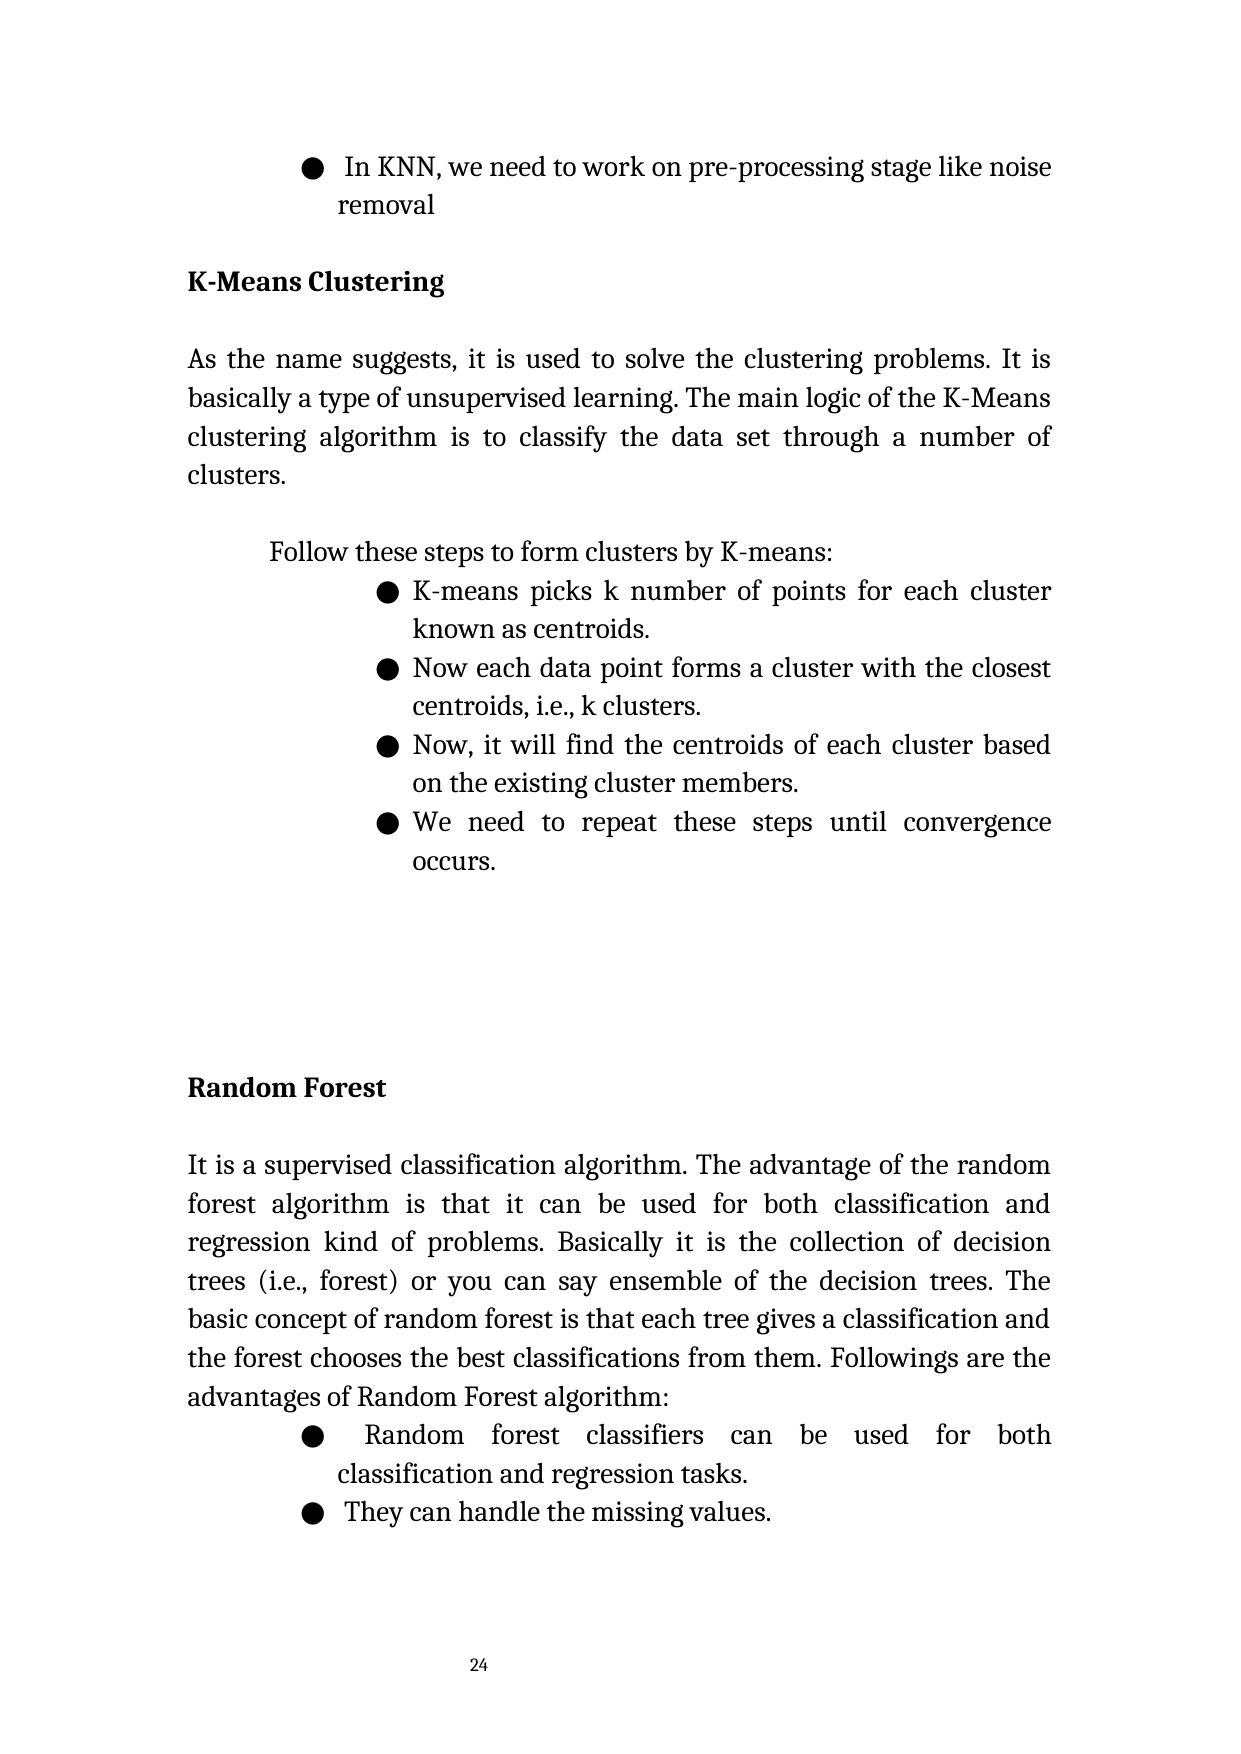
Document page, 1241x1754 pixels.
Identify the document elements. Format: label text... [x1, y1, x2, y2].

list In KNN, we need to work on pre-processing stage like noise removal [300, 150, 1053, 222]
list Now, it will find the centroids of each cluster based on the existing cluster members. [375, 728, 1053, 800]
list Random forest classifiers can be used for both classification and regression tasks. [300, 1418, 1053, 1490]
text Random Forest [187, 1071, 1053, 1105]
text As the name suggests, it is used to solve the clustering problems. It is basically a type of unsupervised learning. The main logic of the K-Means clustering algorithm is to classify the data set through a number of clusters. [187, 343, 1053, 492]
list Now each data point forms a cluster with the closest centroids, i.e., k clusters. [375, 651, 1053, 723]
list K-means picks k number of points for each cluster known as centroids. [375, 574, 1053, 646]
text Follow these steps to form clusters by K-means: [187, 535, 1053, 569]
text It is a supervised classification algorithm. The advantage of the random forest algorithm is that it can be used for both classification and regression kind of problems. Basically it is the collection of decision trees (i.e., forest) or you can say ensemble of the decision trees. The basic concept of random forest is that each tree gives a classification and the forest chooses the best classifications from them. Followings are the advantages of Random Forest algorithm: [187, 1148, 1053, 1413]
list We need to repeat these steps until convergence occurs. [375, 805, 1053, 877]
list They can handle the missing values. [300, 1495, 1053, 1529]
text K-Means Clustering [187, 266, 1053, 299]
